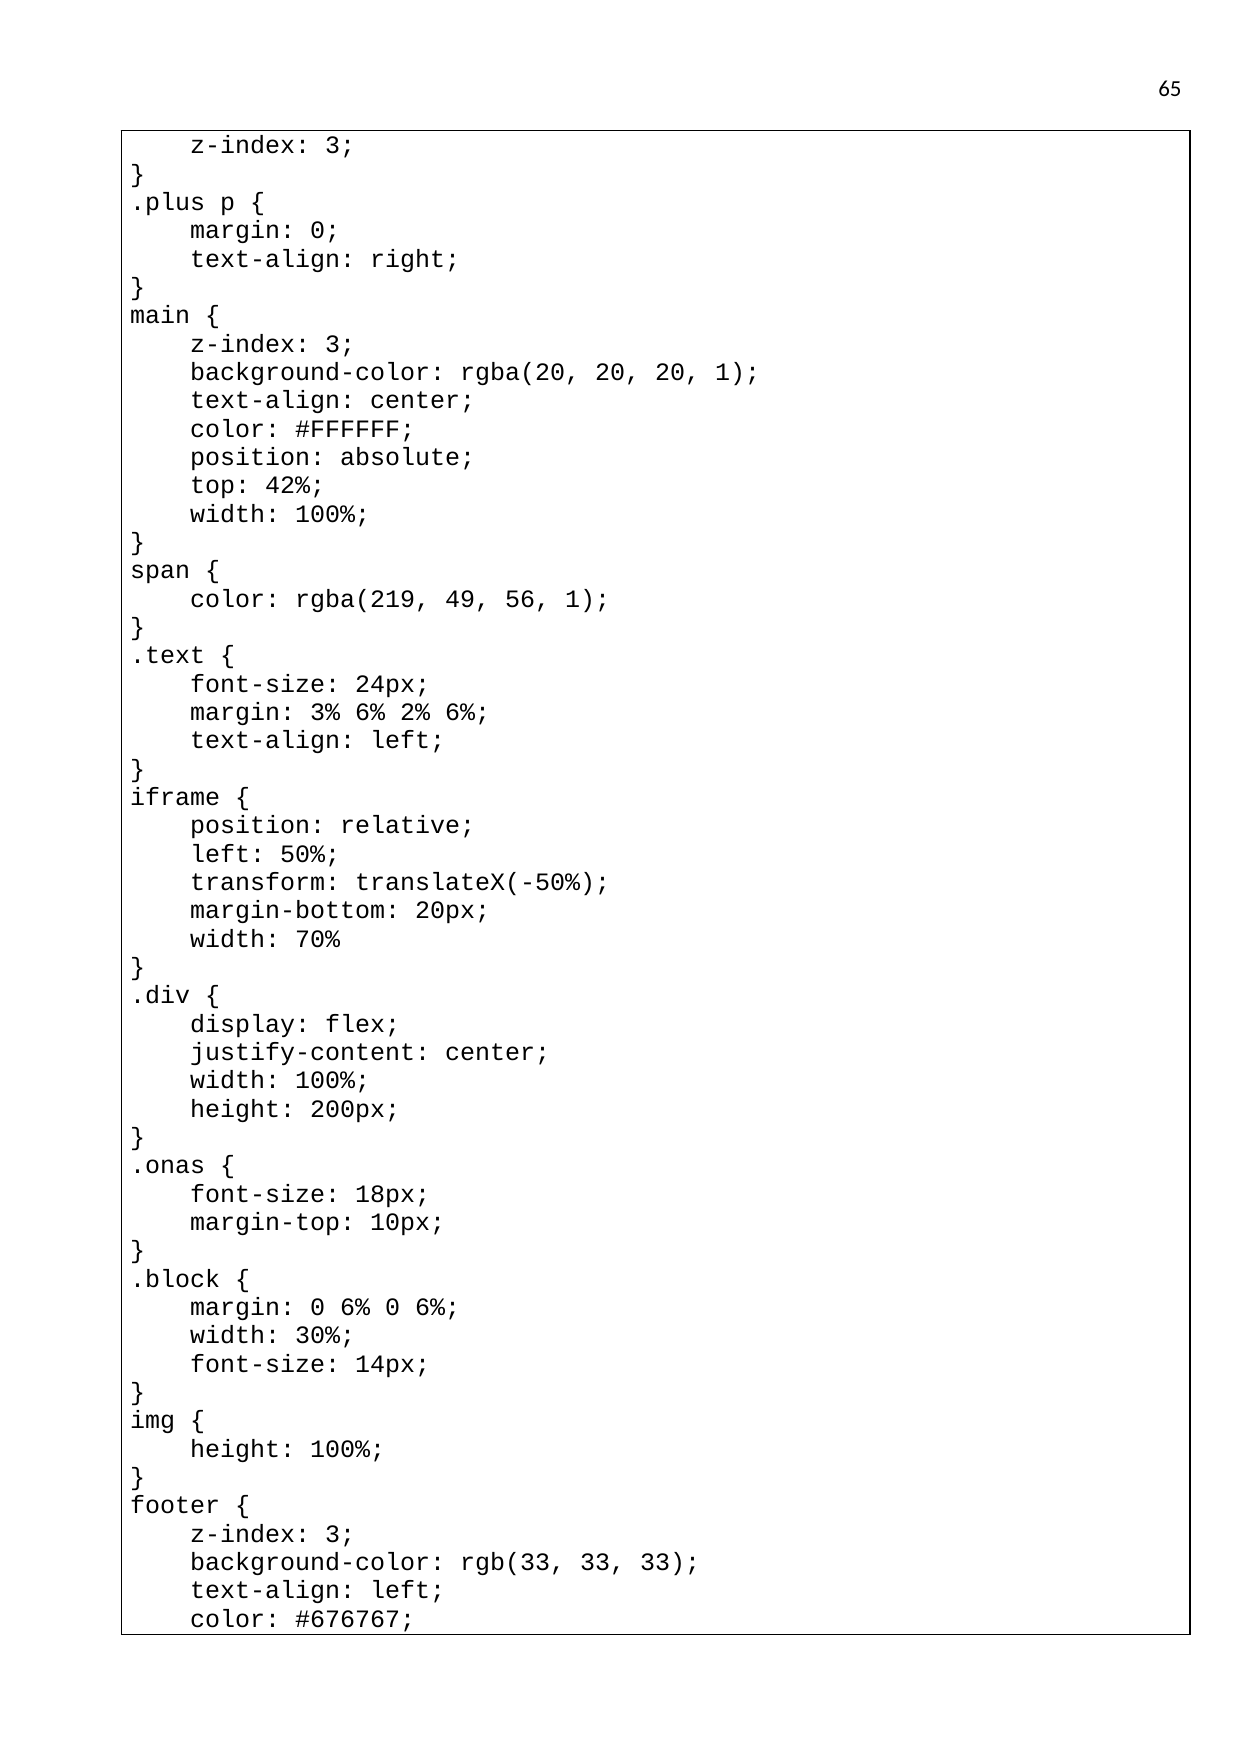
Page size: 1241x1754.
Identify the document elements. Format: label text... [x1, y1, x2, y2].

text text-align: left; [130, 1578, 1181, 1606]
text } [130, 161, 1181, 190]
text text-align: right; [130, 246, 1181, 275]
text } [130, 615, 1181, 643]
text height: 200px; [130, 1096, 1181, 1125]
text iframe { [130, 785, 1181, 813]
text text-align: left; [130, 728, 1181, 756]
text margin: 0 6% 0 6%; [130, 1295, 1181, 1323]
text } [130, 955, 1181, 983]
text justify-content: center; [130, 1040, 1181, 1068]
text transform: translateX(-50%); [130, 870, 1181, 898]
text main { [130, 303, 1181, 331]
text width: 100%; [130, 501, 1181, 530]
text background-color: rgba(20, 20, 20, 1); [130, 360, 1181, 388]
text color: #FFFFFF; [130, 416, 1181, 445]
text color: rgba(219, 49, 56, 1); [130, 586, 1181, 615]
text margin-bottom: 20px; [130, 898, 1181, 926]
text } [130, 756, 1181, 785]
text span { [130, 558, 1181, 586]
text img { [130, 1408, 1181, 1436]
text .onas { [130, 1153, 1181, 1181]
text top: 42%; [130, 473, 1181, 501]
text margin: 0; [130, 218, 1181, 246]
text .block { [130, 1266, 1181, 1295]
text } [130, 1125, 1181, 1153]
text display: flex; [130, 1011, 1181, 1040]
text footer { [130, 1493, 1181, 1521]
text font-size: 14px; [130, 1351, 1181, 1380]
text margin-top: 10px; [130, 1210, 1181, 1238]
text position: absolute; [130, 445, 1181, 473]
text background-color: rgb(33, 33, 33); [130, 1550, 1181, 1578]
text left: 50%; [130, 841, 1181, 870]
text } [130, 275, 1181, 303]
text .plus p { [130, 190, 1181, 218]
text } [130, 1238, 1181, 1266]
text z-index: 3; [130, 331, 1181, 360]
text z-index: 3; [130, 1521, 1181, 1550]
text margin: 3% 6% 2% 6%; [130, 700, 1181, 728]
text .div { [130, 983, 1181, 1011]
text z-index: 3; [122, 131, 1189, 161]
text } [130, 1380, 1181, 1408]
text height: 100%; [130, 1436, 1181, 1465]
text color: #676767; [130, 1606, 1181, 1634]
text text-align: center; [130, 388, 1181, 416]
text font-size: 24px; [130, 671, 1181, 700]
text .text { [130, 643, 1181, 671]
text } [130, 1465, 1181, 1493]
text } [130, 530, 1181, 558]
text position: relative; [130, 813, 1181, 841]
text width: 30%; [130, 1323, 1181, 1351]
text width: 70% [130, 926, 1181, 955]
text width: 100%; [130, 1068, 1181, 1096]
text font-size: 18px; [130, 1181, 1181, 1210]
